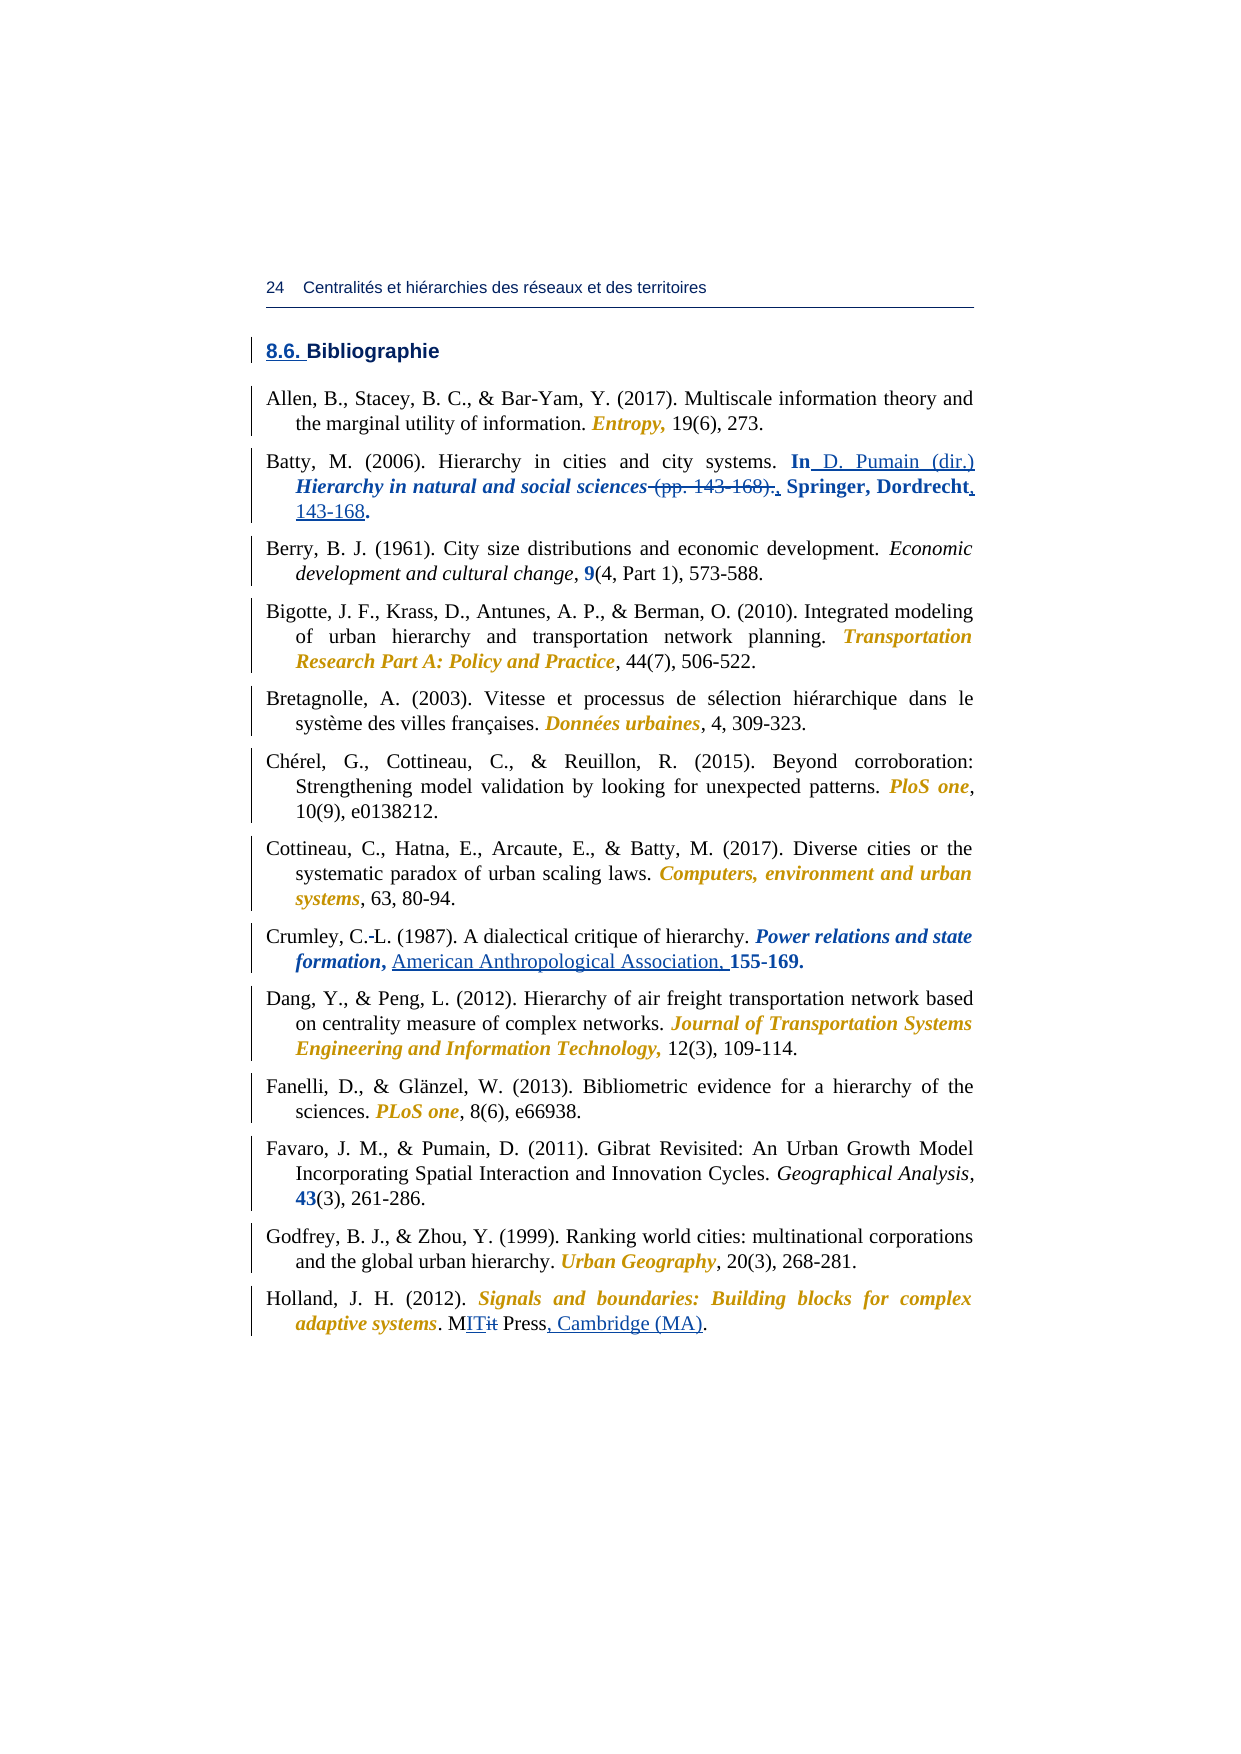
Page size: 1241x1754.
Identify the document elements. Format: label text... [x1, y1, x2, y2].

text Crumley, C.L. (1987). A dialectical critique of hierarchy. Power relations and state formation, 155-169. [266, 923, 974, 973]
text Allen, B., Stacey, B. C., & Bar-Yam, Y. (2017). Multiscale information theory and the marginal utility of information. Entropy, 19(6), 273. [266, 386, 974, 436]
text Dang, Y., & Peng, L. (2012). Hierarchy of air freight transportation network based on centrality measure of complex networks. Journal of Transportation Systems Engineering and Information Technology, 12(3), 109-114. [266, 986, 974, 1061]
text Godfrey, B. J., & Zhou, Y. (1999). Ranking world cities: multinational corporations and the global urban hierarchy. Urban Geography, 20(3), 268-281. [266, 1223, 974, 1273]
text Chérel, G., Cottineau, C., & Reuillon, R. (2015). Beyond corroboration: Strengthening model validation by looking for unexpected patterns. PloS one, 10(9), e0138212. [266, 748, 974, 823]
text Favaro, J. M., & Pumain, D. (2011). Gibrat Revisited: An Urban Growth Model Incorporating Spatial Interaction and Innovation Cycles. Geographical Analysis, 43(3), 261-286. [266, 1136, 974, 1211]
text Cottineau, C., Hatna, E., Arcaute, E., & Batty, M. (2017). Diverse cities or the systematic paradox of urban scaling laws. Computers, environment and urban systems, 63, 80-94. [266, 836, 974, 911]
text Holland, J. H. (2012). Signals and boundaries: Building blocks for complex adaptive systems. M Press. [266, 1286, 974, 1336]
text Bigotte, J. F., Krass, D., Antunes, A. P., & Berman, O. (2010). Integrated modeling of urban hierarchy and transportation network planning. Transportation Research Part A: Policy and Practice, 44(7), 506-522. [266, 598, 974, 673]
text Batty, M. (2006). Hierarchy in cities and city systems. In Hierarchy in natural and social sciences Springer, Dordrecht. [266, 448, 974, 523]
text Bibliographie [266, 337, 974, 363]
text Berry, B. J. (1961). City size distributions and economic development. Economic development and cultural change, 9(4, Part 1), 573-588. [266, 536, 974, 586]
text Fanelli, D., & Glänzel, W. (2013). Bibliometric evidence for a hierarchy of the sciences. PLoS one, 8(6), e66938. [266, 1073, 974, 1123]
text Bretagnolle, A. (2003). Vitesse et processus de sélection hiérarchique dans le système des villes françaises. Données urbaines, 4, 309-323. [266, 686, 974, 736]
